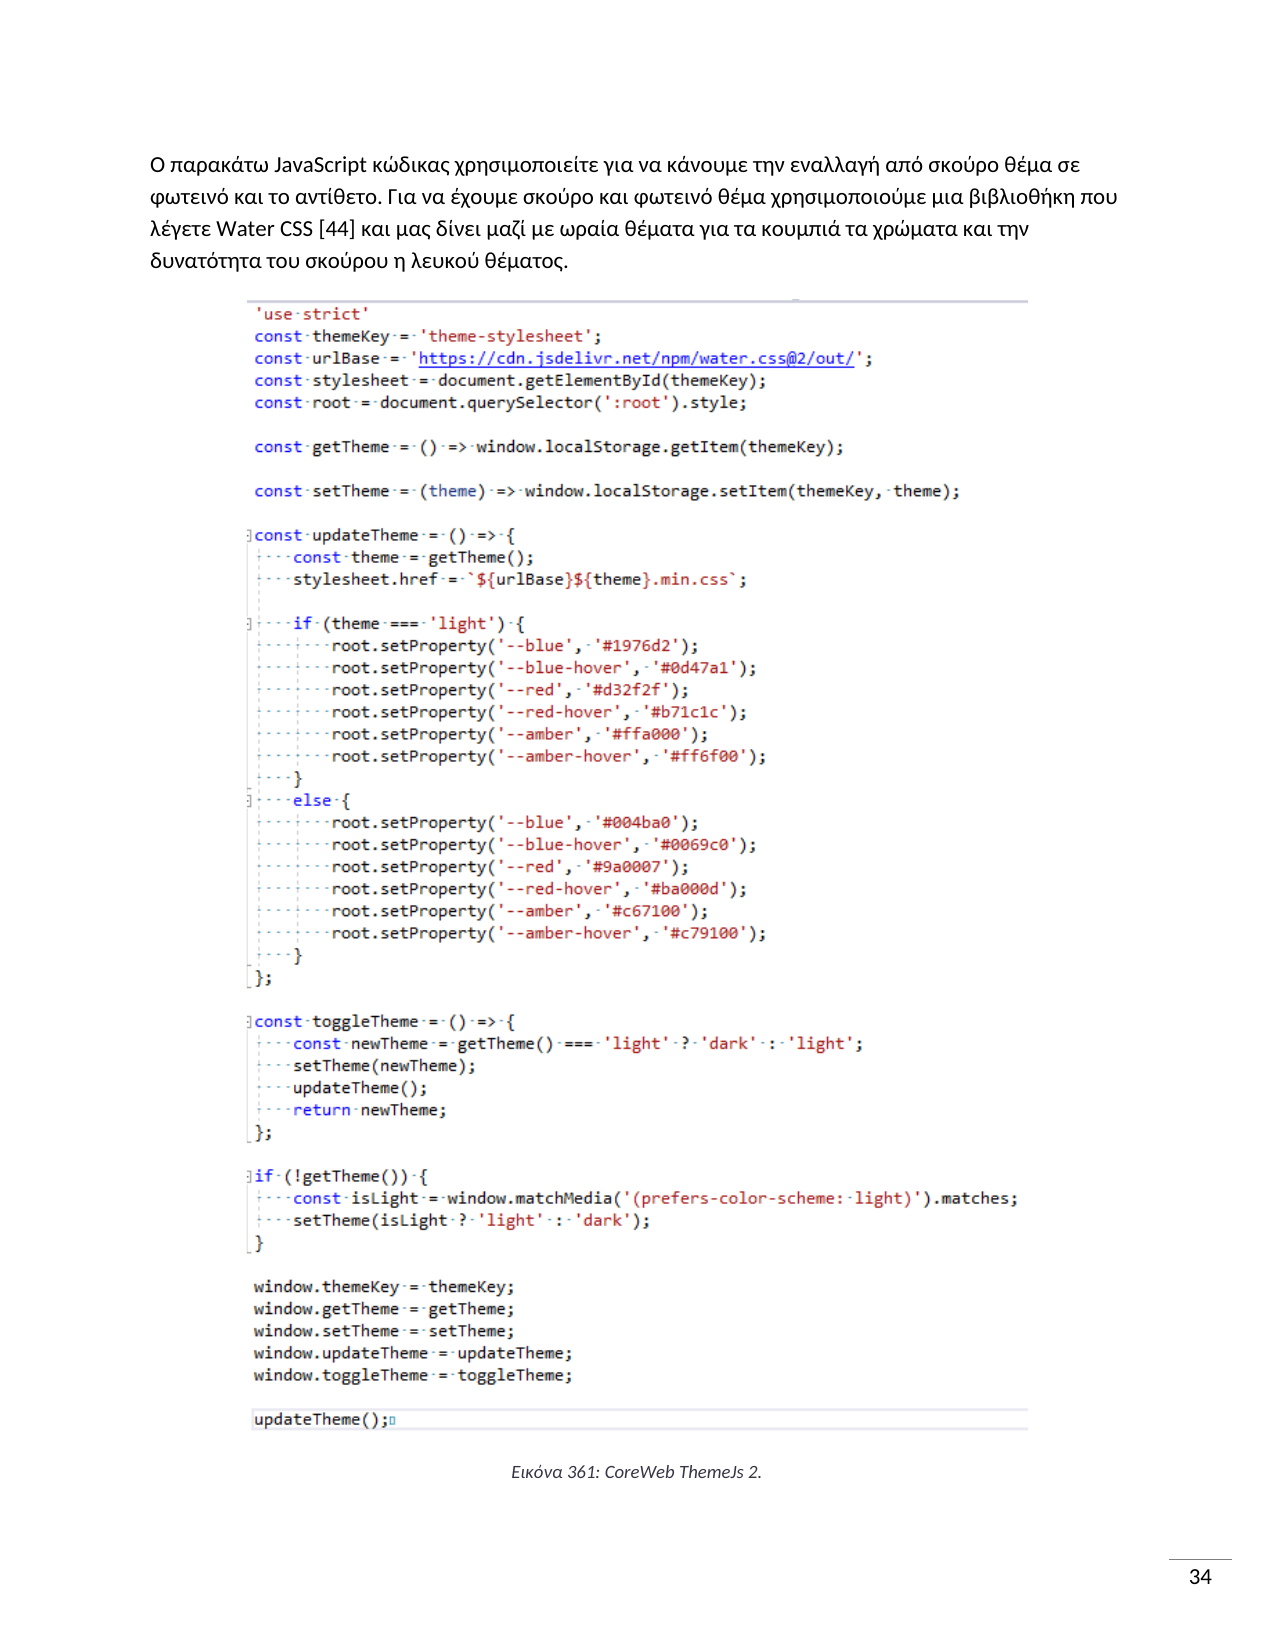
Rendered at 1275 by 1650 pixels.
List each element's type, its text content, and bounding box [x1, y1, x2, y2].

text Ο παρακάτω JavaScript κώδικας χρησιμοποιείτε για να κάνουμε την εναλλαγή από σκούρο θέμα σε φωτεινό και το αντίθετο. Για να έχουμε σκούρο και φωτεινό θέμα χρησιμοποιούμε μια βιβλιοθήκη που λέγετε Water CSS και μας δίνει μαζί με ωραία θέματα για τα κουμπιά τα χρώματα και την δυνατότητα του σκούρου η λευκού θέματος. [150, 150, 1125, 274]
picture [246, 299, 1029, 1436]
text Εικόνα 361: CoreWeb ThemeJs 2. [150, 1461, 1125, 1484]
